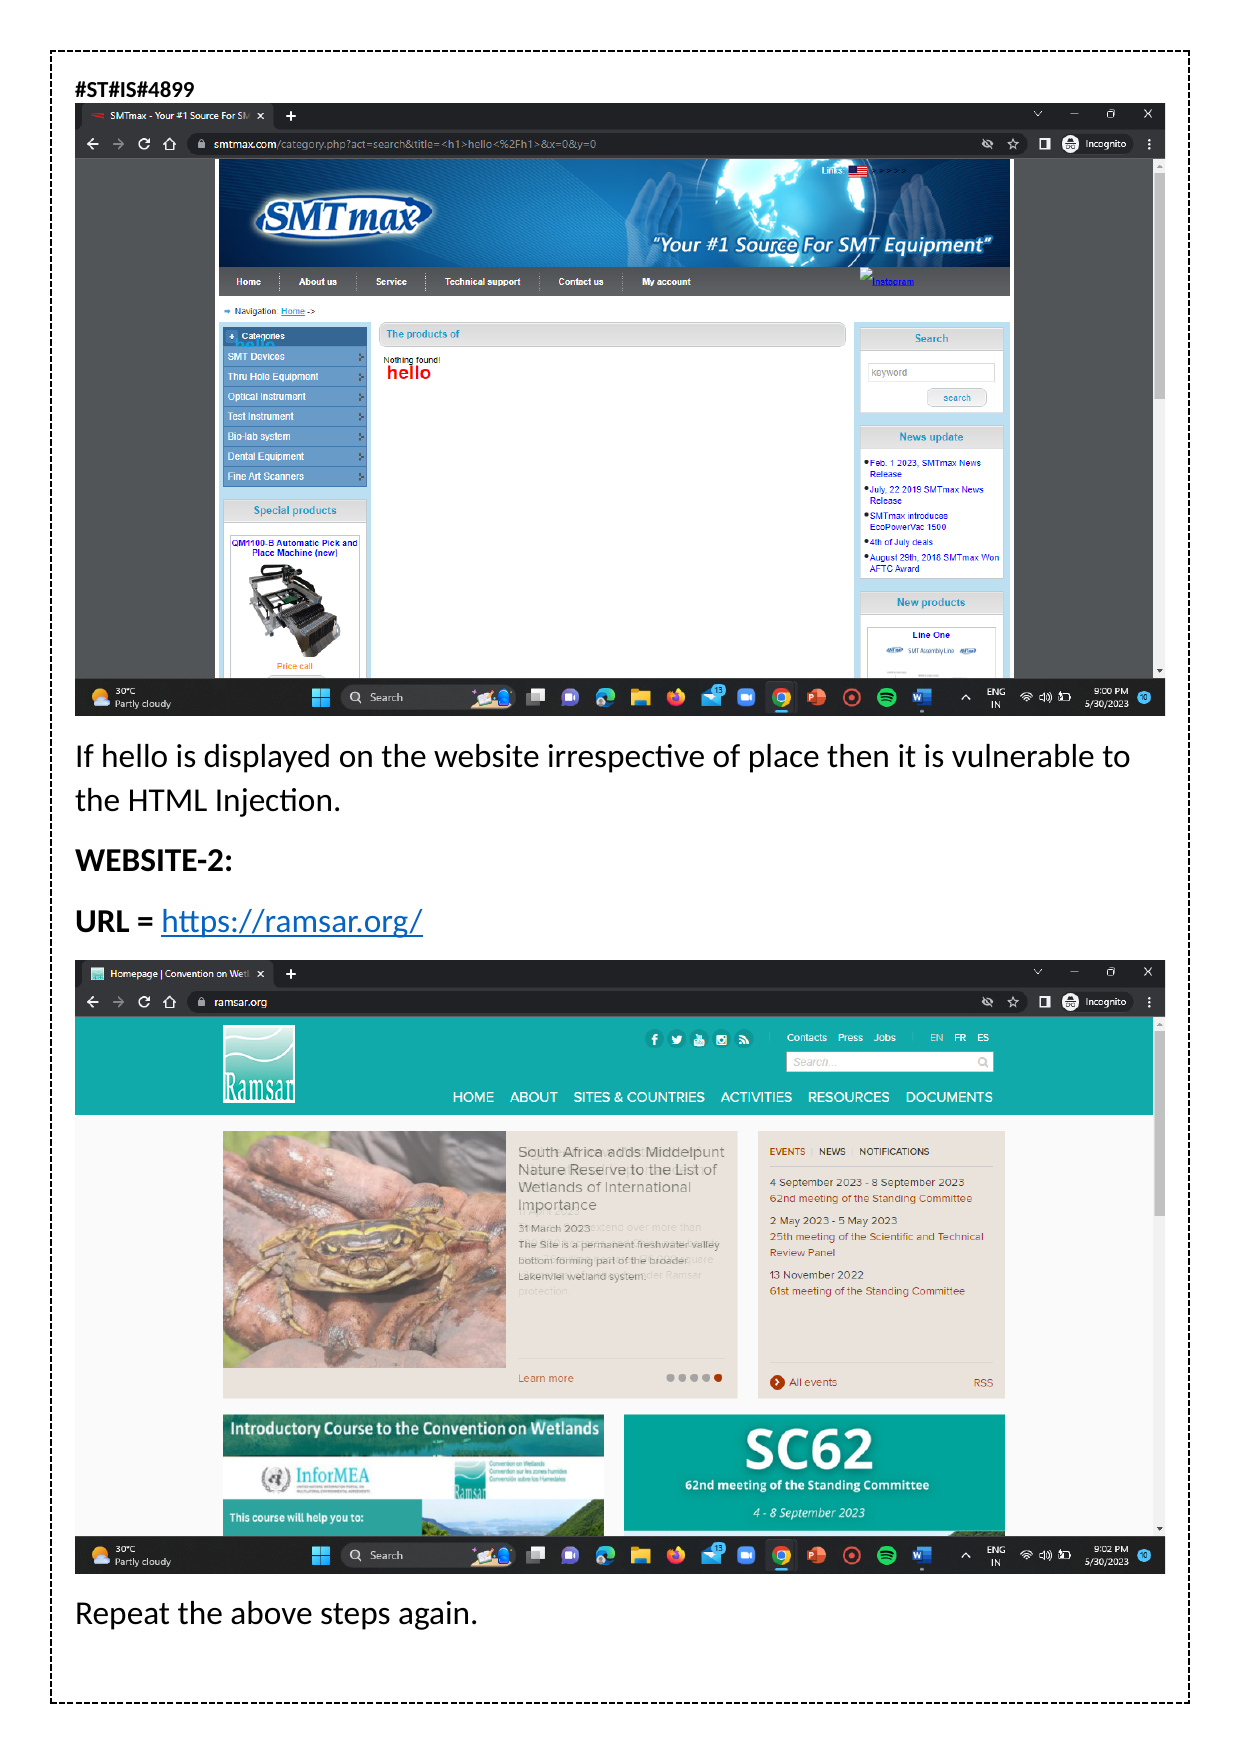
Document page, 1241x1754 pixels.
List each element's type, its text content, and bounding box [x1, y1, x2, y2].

text Repeat the above steps again. [75, 1592, 1165, 1633]
text If hello is displayed on the website irrespective of place then it is vulnerable to the HTML Injection. [75, 735, 1165, 819]
picture [75, 960, 1166, 1574]
text URL = https://ramsar.org/ [75, 900, 1165, 941]
picture [75, 103, 1166, 716]
text WEBSITE-2: [75, 839, 1165, 880]
